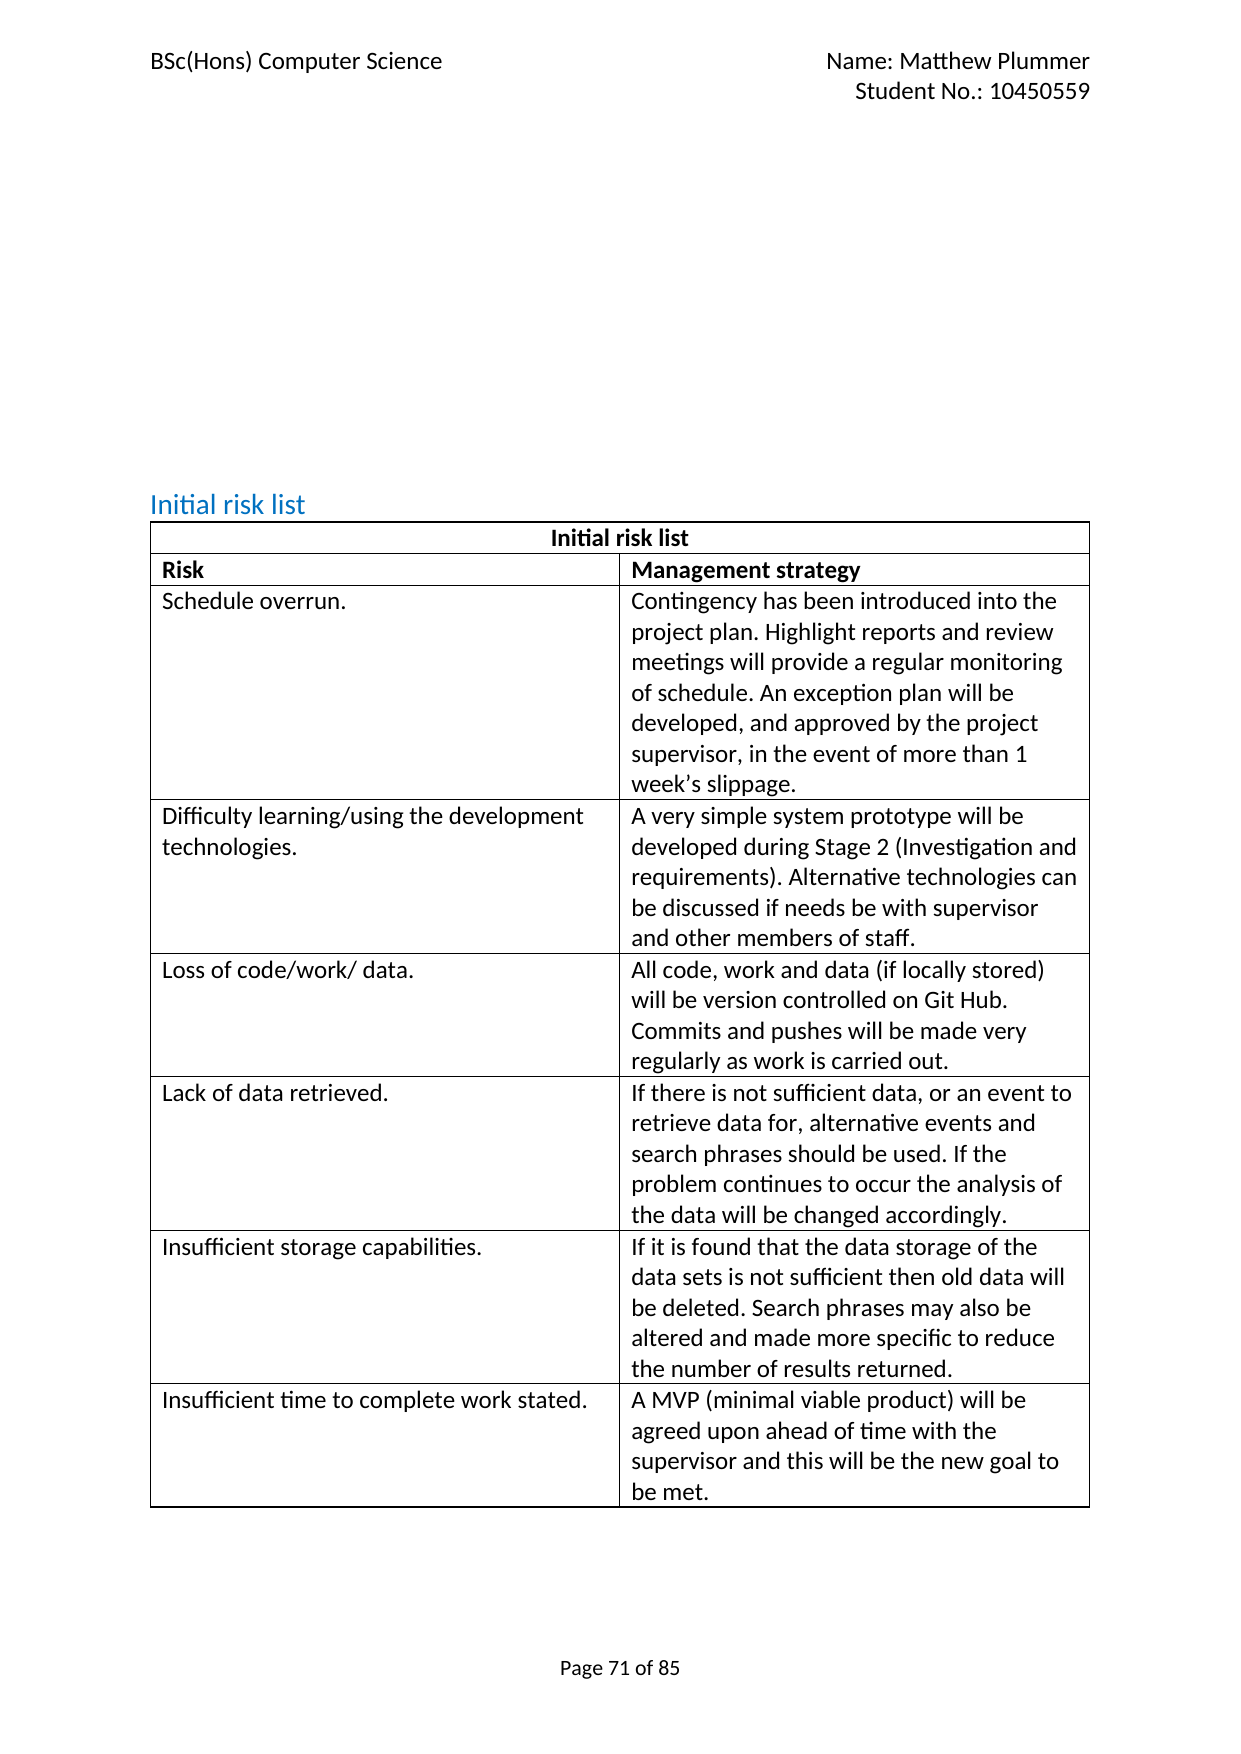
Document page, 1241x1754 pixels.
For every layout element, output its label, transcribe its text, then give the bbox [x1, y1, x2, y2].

table_cell Loss of code/work/ data. [151, 954, 619, 1076]
table_cell Risk [151, 554, 619, 584]
table_cell A MVP (minimal viable product) will be agreed upon ahead of time with the supervisor and this will be the new goal to be met. [620, 1384, 1089, 1506]
table_cell If it is found that the data storage of the data sets is not sufficient then old data will be deleted. Search phrases may also be altered and made more specific to reduce the number of results returned. [620, 1231, 1089, 1383]
table_cell Contingency has been introduced into the project plan. Highlight reports and review meetings will provide a regular monitoring of schedule. An exception plan will be developed, and approved by the project supervisor, in the event of more than 1 week’s slippage. [620, 586, 1089, 799]
table_cell Insufficient time to complete work stated. [151, 1384, 619, 1506]
table_cell All code, work and data (if locally stored) will be version controlled on Git Hub. Commits and pushes will be made very regularly as work is carried out. [620, 954, 1089, 1076]
table_cell Management strategy [620, 554, 1089, 584]
table_cell A very simple system prototype will be developed during Stage 2 (Investigation and requirements). Alternative technologies can be discussed if needs be with supervisor and other members of staff. [620, 800, 1089, 953]
table_cell Lack of data retrieved. [151, 1077, 619, 1229]
table_cell Insufficient storage capabilities. [151, 1231, 619, 1383]
table_cell Schedule overrun. [151, 586, 619, 799]
text Initial risk list [150, 486, 1090, 521]
table_cell If there is not sufficient data, or an event to retrieve data for, alternative events and search phrases should be used. If the problem continues to occur the analysis of the data will be changed accordingly. [620, 1077, 1089, 1229]
table_header Initial risk list [151, 523, 1089, 553]
table_cell Difficulty learning/using the development technologies. [151, 800, 619, 953]
